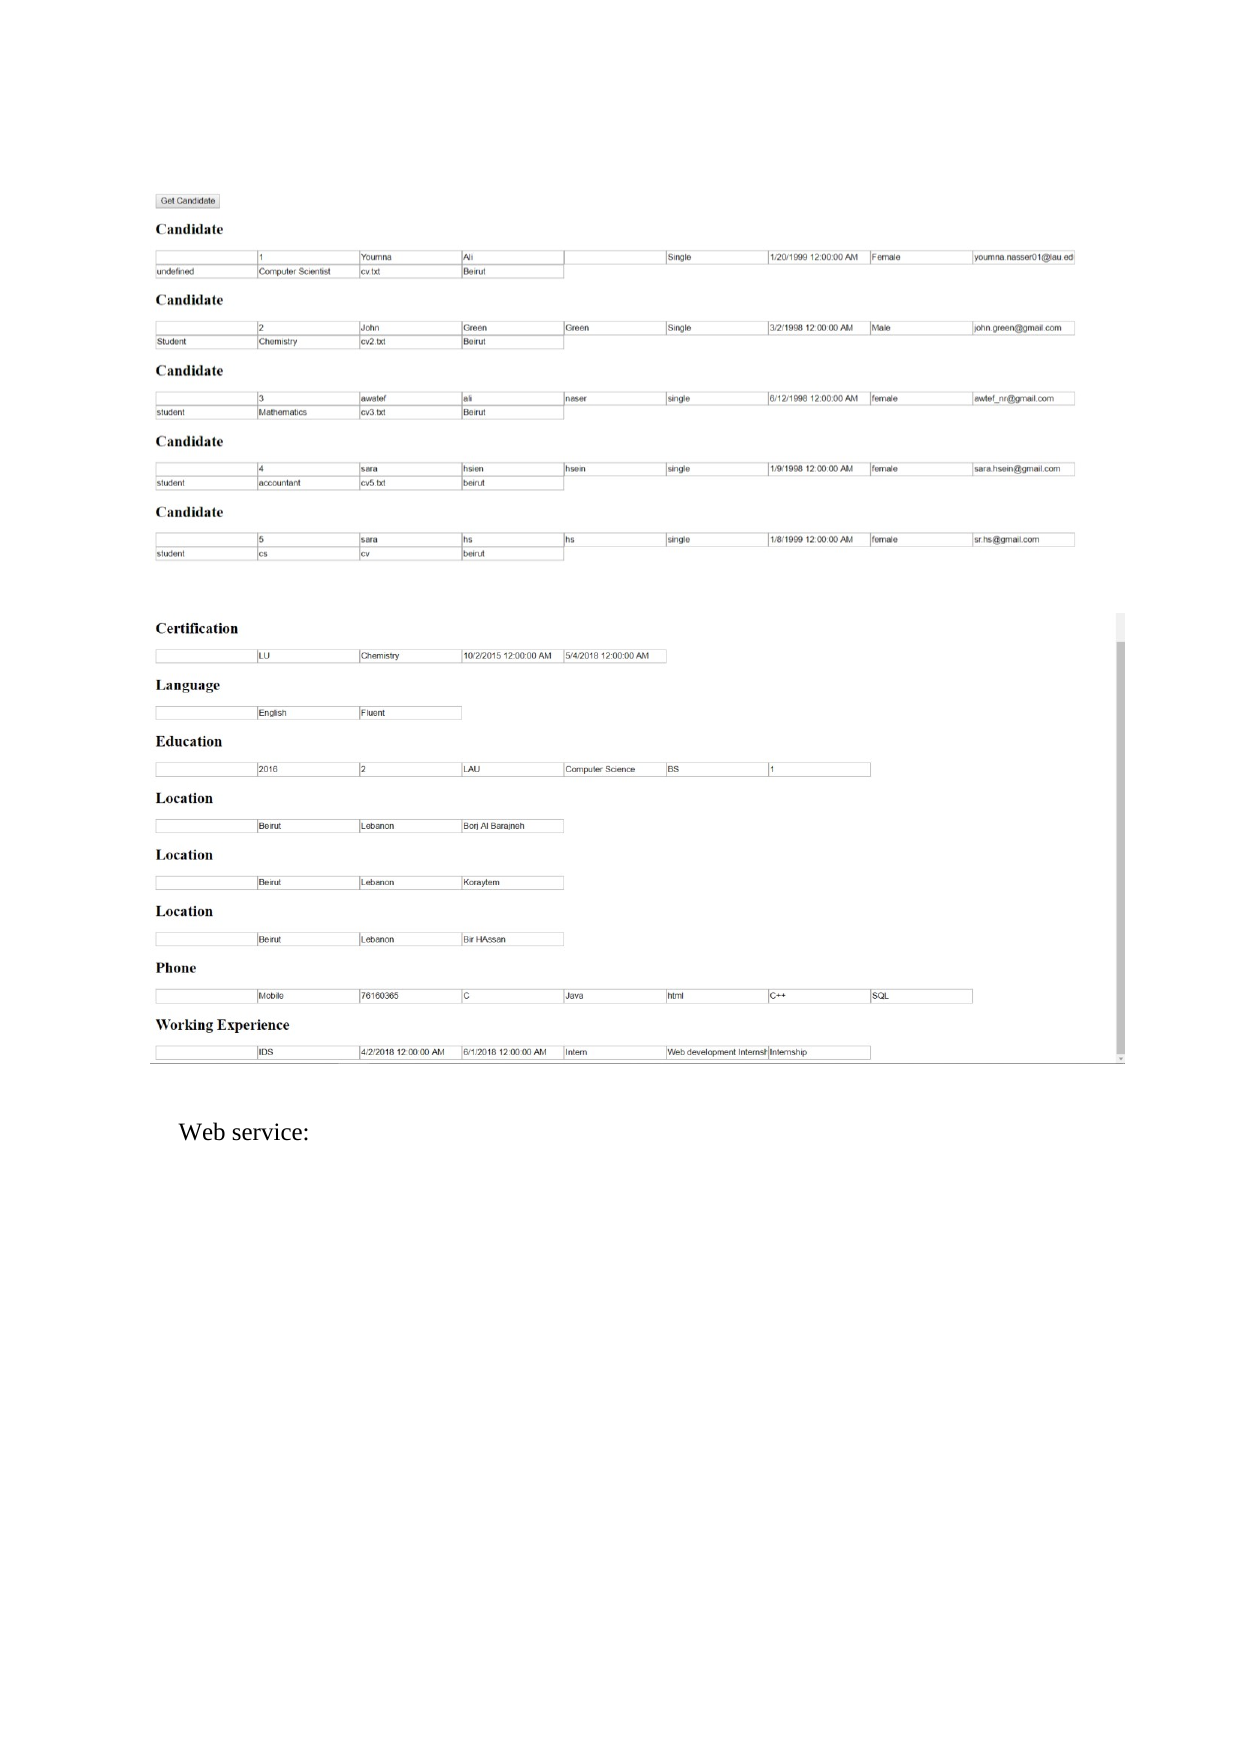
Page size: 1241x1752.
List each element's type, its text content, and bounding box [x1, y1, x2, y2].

picture [150, 613, 1125, 1064]
text Web service: [178, 1117, 1090, 1146]
picture [150, 191, 1125, 574]
